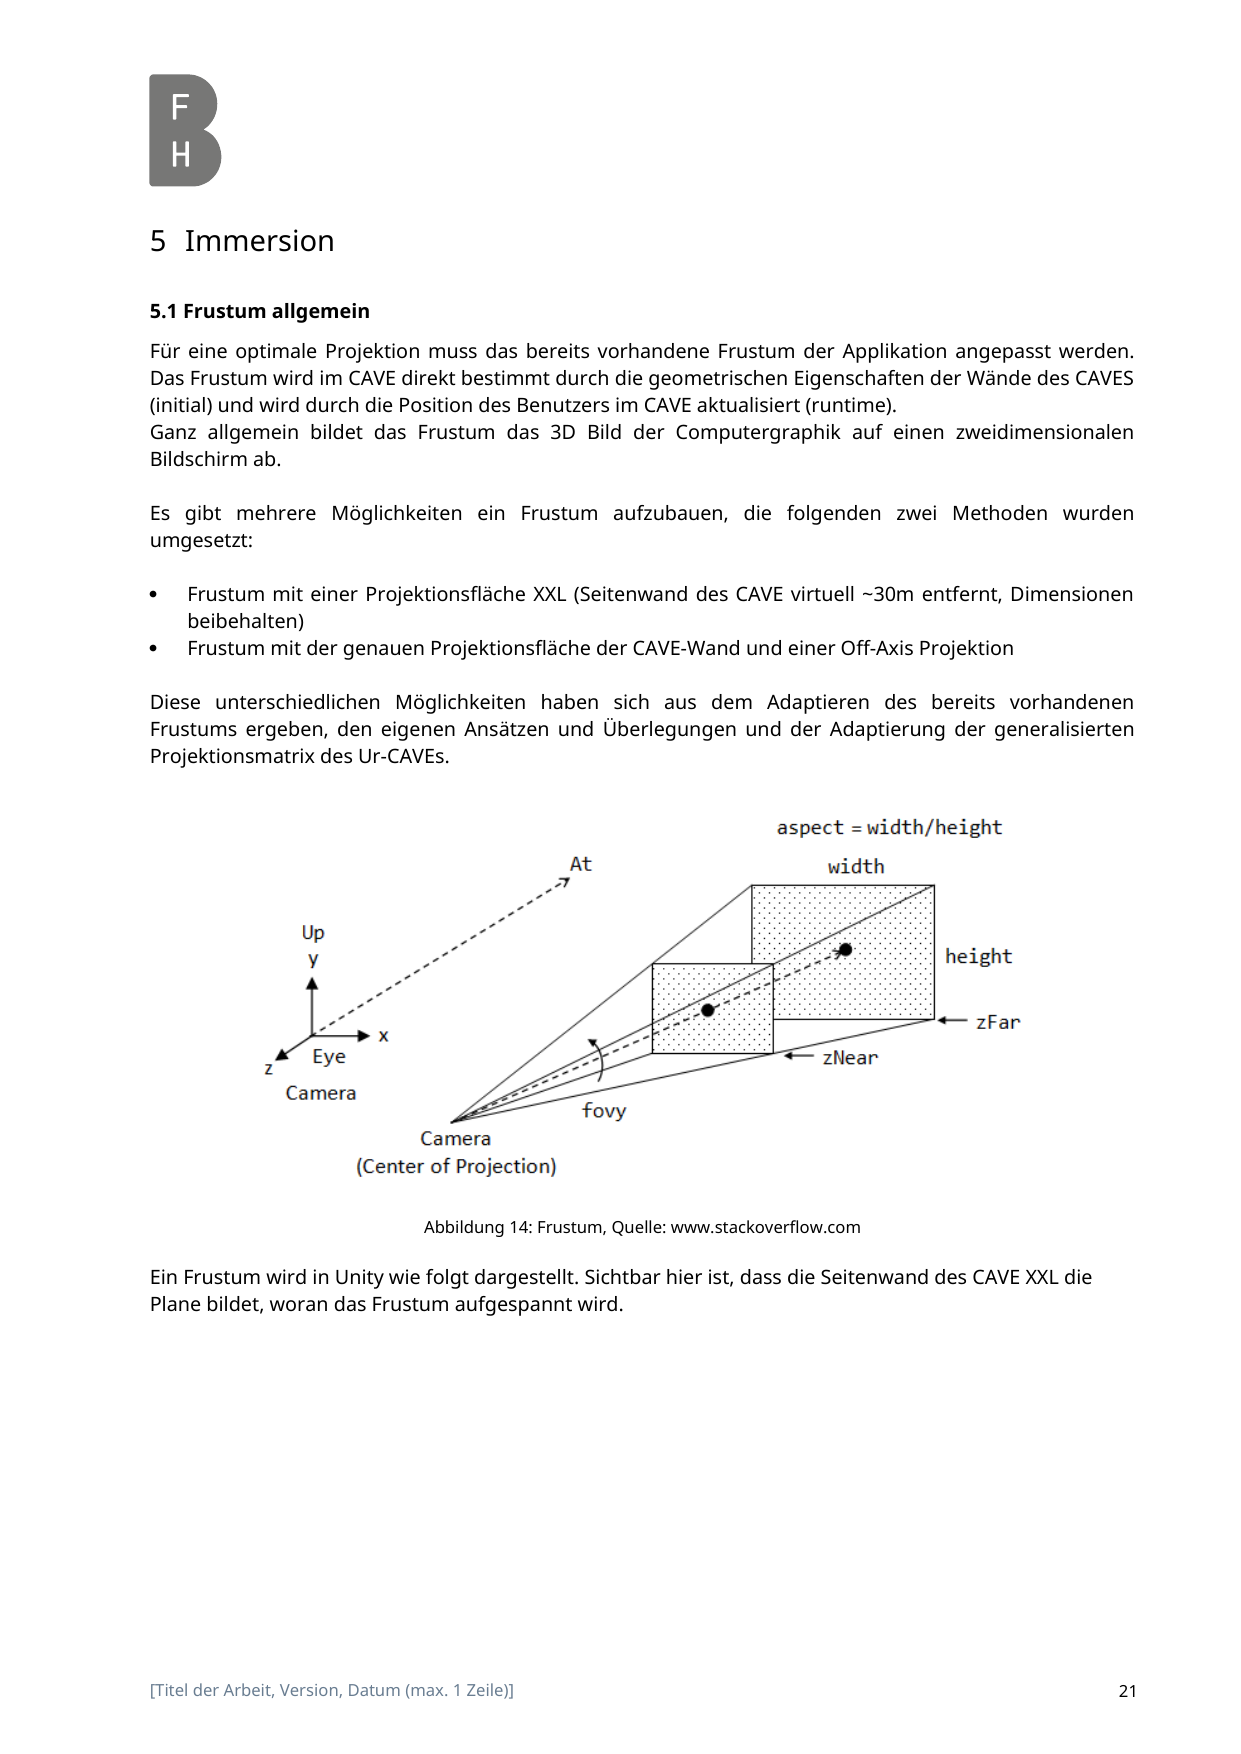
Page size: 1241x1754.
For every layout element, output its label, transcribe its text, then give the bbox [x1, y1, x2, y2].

text Es gibt mehrere Möglichkeiten ein Frustum aufzubauen, die folgenden zwei Methoden wurden umgesetzt: [149, 499, 1136, 553]
text Ganz allgemein bildet das Frustum das 3D Bild der Computergraphik auf einen zweidimensionalen Bildschirm ab. [149, 418, 1136, 472]
text Für eine optimale Projektion muss das bereits vorhandene Frustum der Applikation angepasst werden. Das Frustum wird im CAVE direkt bestimmt durch die geometrischen Eigenschaften der Wände des CAVES (initial) und wird durch die Position des Benutzers im CAVE aktualisiert (runtime). [149, 337, 1136, 418]
subtitle Frustum allgemein [149, 298, 1136, 325]
picture [229, 796, 1056, 1201]
list Frustum mit einer Projektionsfläche XXL (Seitenwand des CAVE virtuell ~30m entfernt, Dimensionen beibehalten) [149, 580, 1136, 634]
text Diese unterschiedlichen Möglichkeiten haben sich aus dem Adaptieren des bereits vorhandenen Frustums ergeben, den eigenen Ansätzen und Überlegungen und der Adaptierung der generalisierten Projektionsmatrix des Ur-CAVEs. [149, 688, 1136, 769]
list Frustum mit der genauen Projektionsfläche der CAVE-Wand und einer Off-Axis Projektion [149, 634, 1136, 661]
text Ein Frustum wird in Unity wie folgt dargestellt. Sichtbar hier ist, dass die Seitenwand des CAVE XXL die Plane bildet, woran das Frustum aufgespannt wird. [149, 1263, 1136, 1317]
subtitle Immersion [149, 221, 1136, 260]
